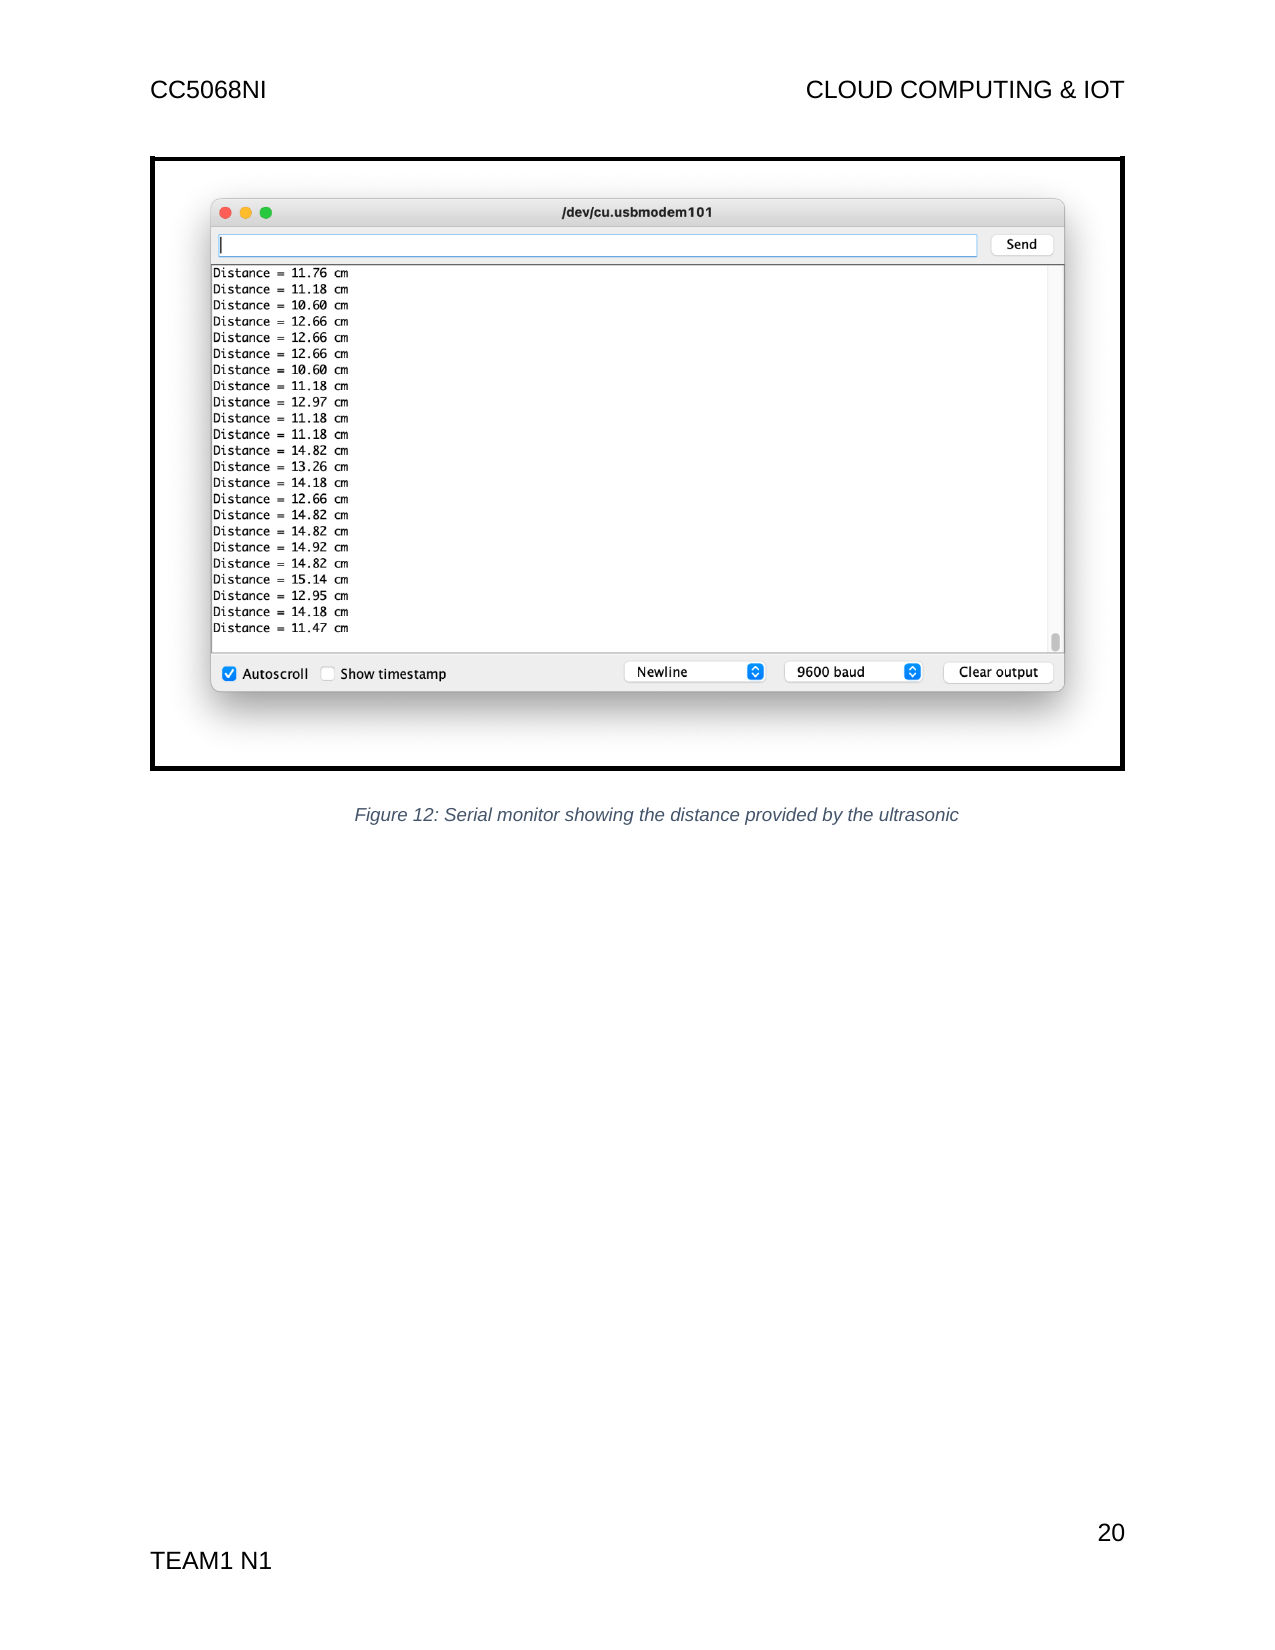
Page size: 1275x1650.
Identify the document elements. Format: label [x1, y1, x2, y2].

picture [155, 161, 1120, 766]
